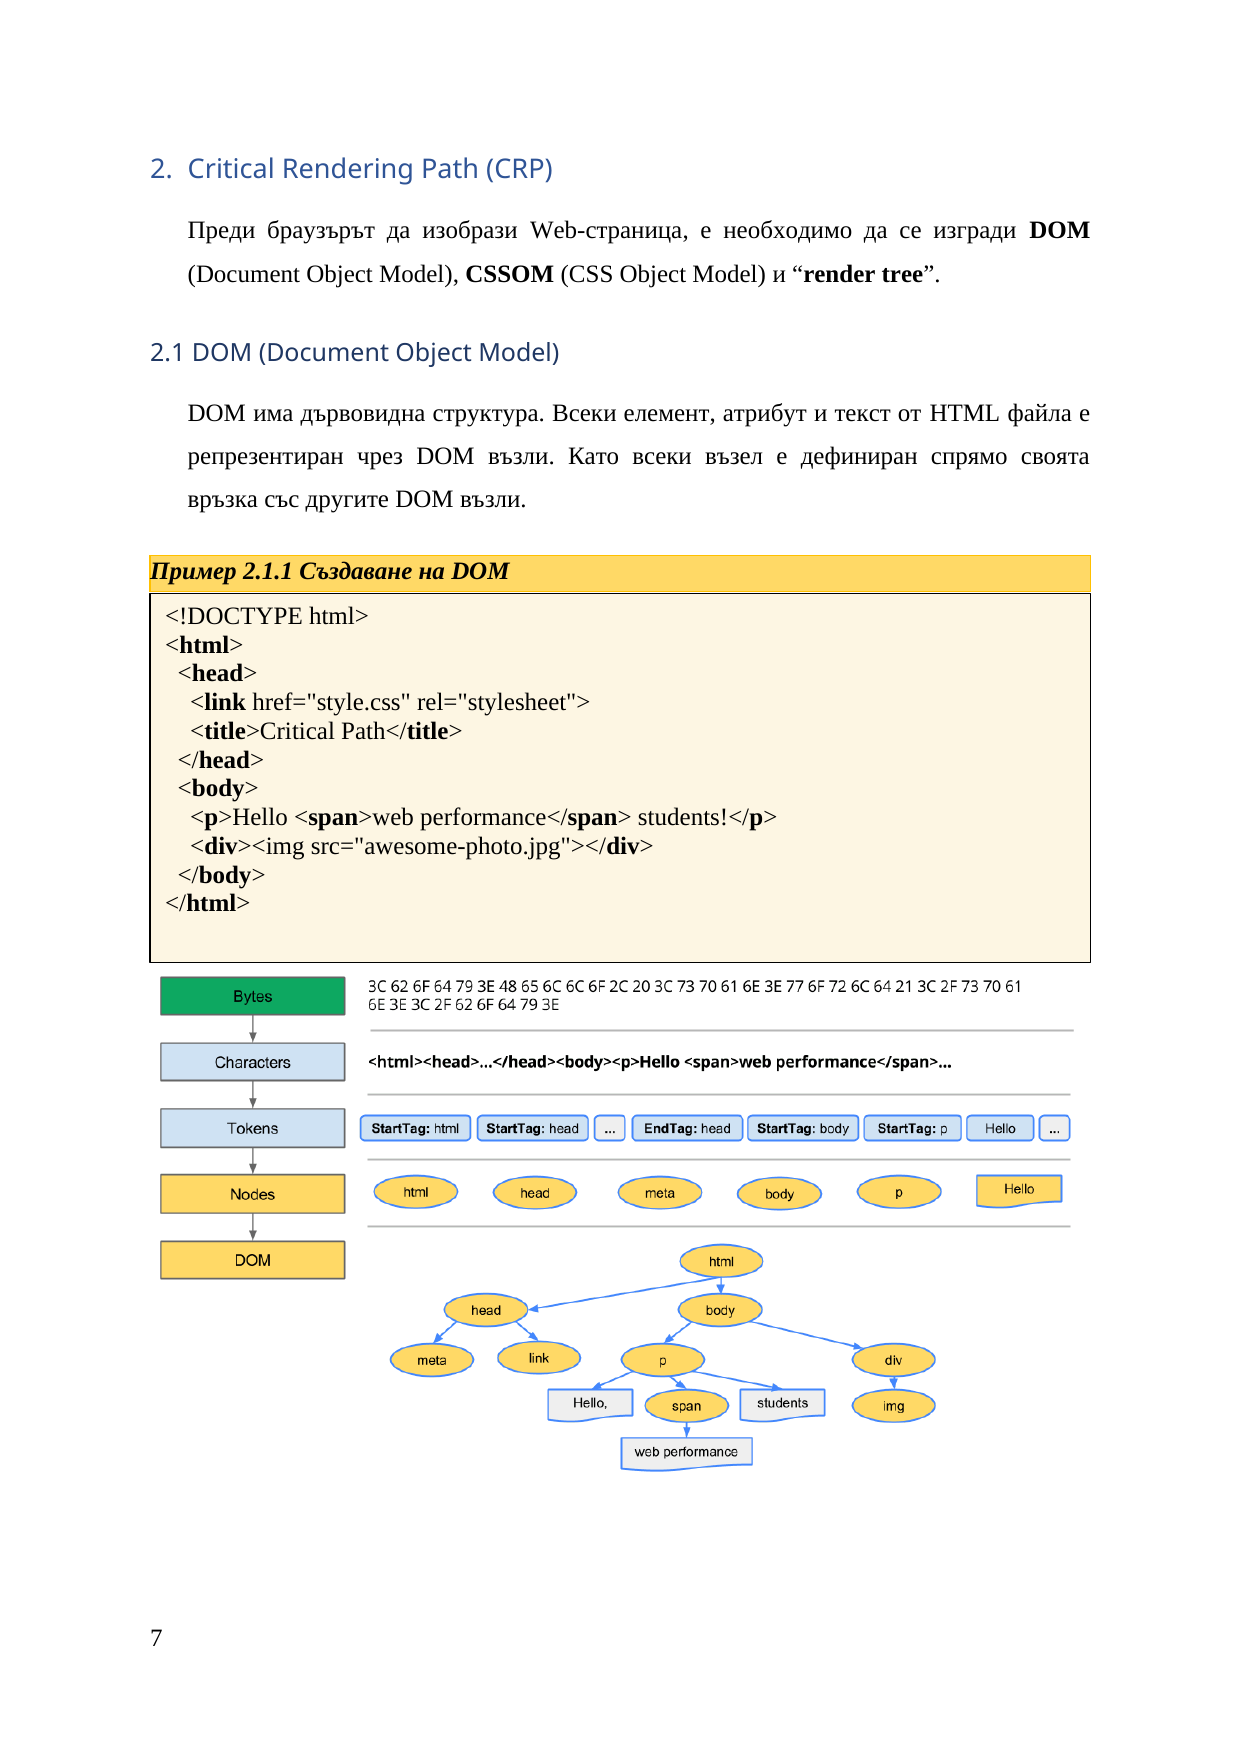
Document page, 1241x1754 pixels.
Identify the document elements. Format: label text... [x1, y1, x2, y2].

picture [150, 964, 1089, 1482]
list Преди браузърът да изобрази Web-страница, е необходимо да се изгради DOM (Document Object Model), CSSOM (CSS Object Model) и “render tree”. [187, 216, 1090, 287]
subtitle 2.1 DOM (Document Object Model) [150, 335, 1090, 369]
subtitle Critical Rendering Path (CRP) [150, 150, 1090, 187]
text DOM има дървовидна структура. Всеки елемент, атрибут и текст от HTML файла e репрезентиран чрез DOM възли. Като всеки възел е дефиниран спрямо своята връзка със другите DOM възли. [187, 398, 1090, 513]
